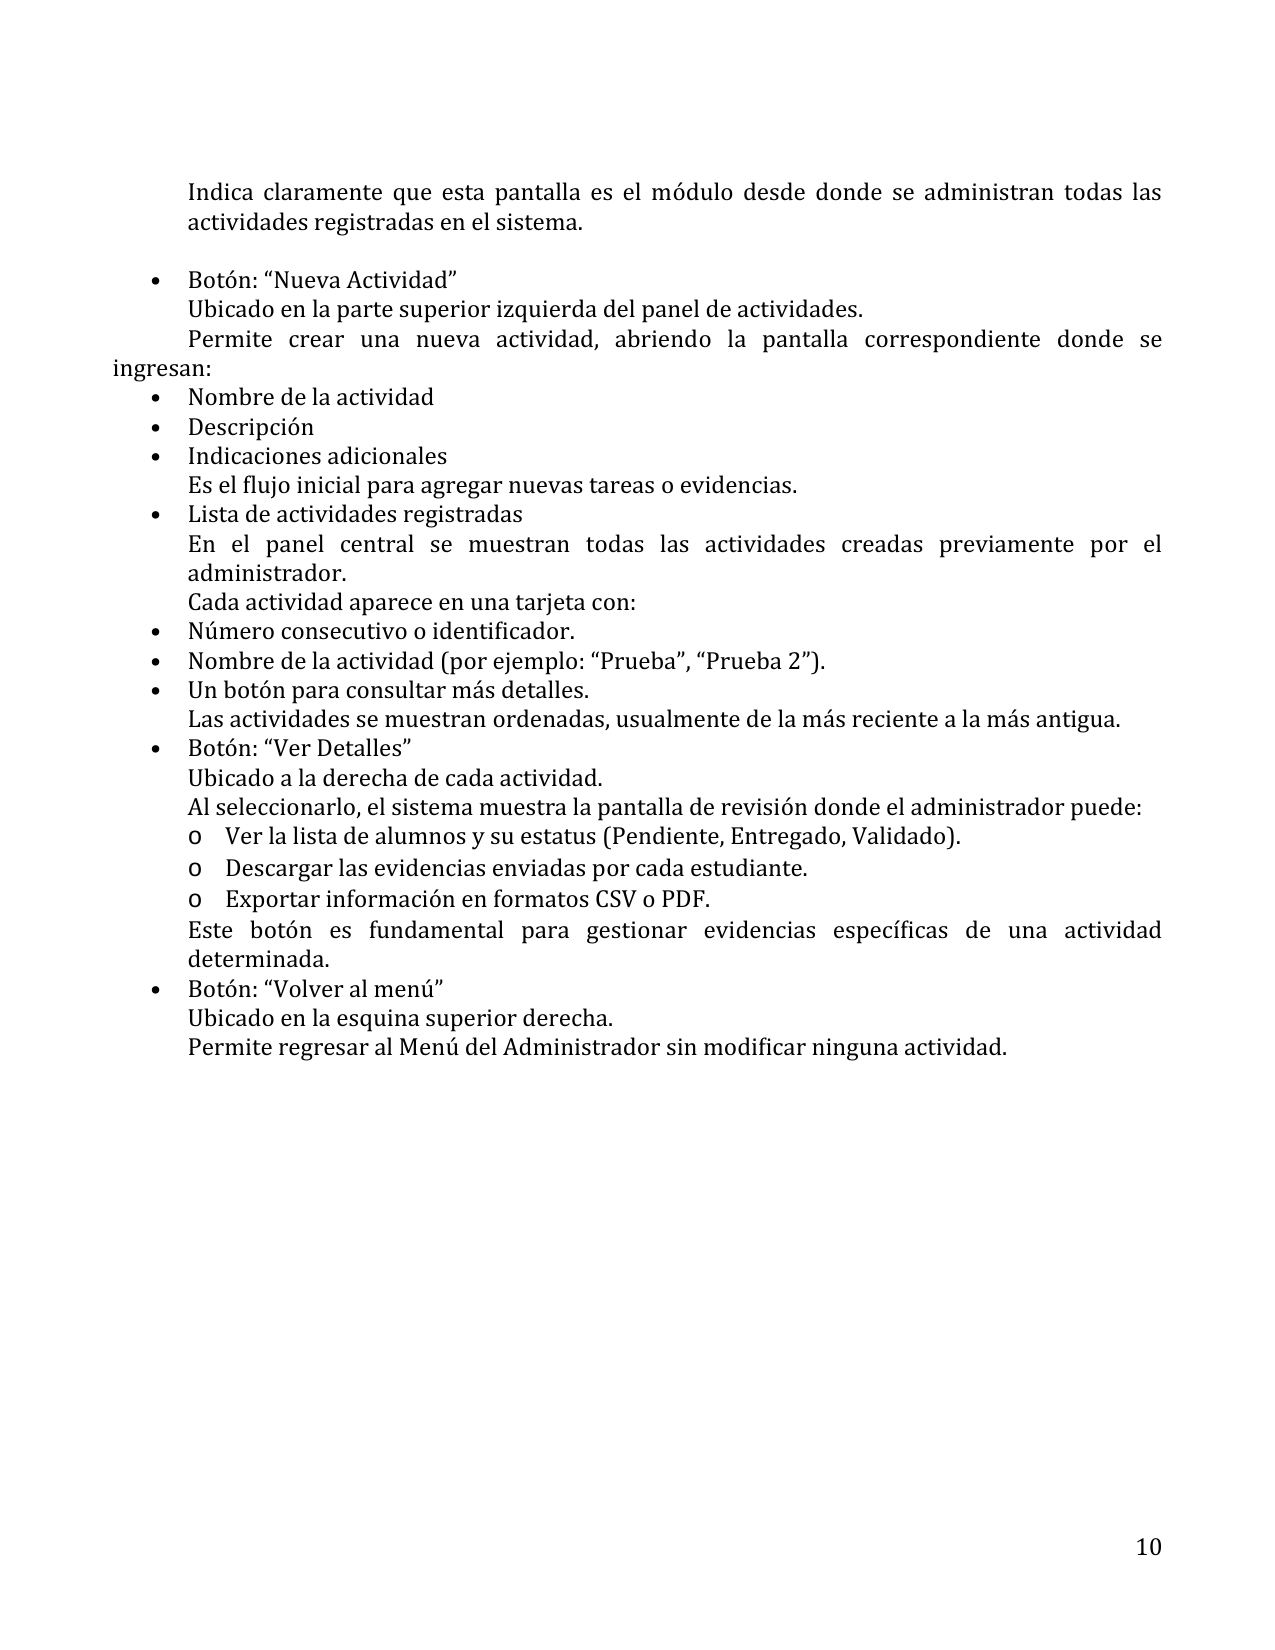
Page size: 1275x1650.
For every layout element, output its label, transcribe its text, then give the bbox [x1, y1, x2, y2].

text Al seleccionarlo, el sistema muestra la pantalla de revisión donde el administrador puede: [187, 792, 1162, 821]
list Indicaciones adicionales [150, 440, 1162, 470]
text Este botón es fundamental para gestionar evidencias específicas de una actividad determinada. [187, 915, 1162, 973]
text En el panel central se muestran todas las actividades creadas previamente por el administrador. [187, 528, 1162, 587]
list Exportar información en formatos CSV o PDF. [187, 883, 1162, 915]
text Ubicado a la derecha de cada actividad. [187, 762, 1162, 792]
list Nombre de la actividad [150, 382, 1162, 411]
list Ver la lista de alumnos y su estatus (Pendiente, Entregado, Validado). [187, 821, 1162, 852]
list Botón: “Volver al menú” [150, 973, 1162, 1002]
text Permite crear una nueva actividad, abriendo la pantalla correspondiente donde se ingresan: [112, 323, 1162, 382]
text Es el flujo inicial para agregar nuevas tareas o evidencias. [112, 470, 1162, 499]
list Lista de actividades registradas [150, 499, 1162, 528]
list Botón: “Ver Detalles” [150, 733, 1162, 762]
text Las actividades se muestran ordenadas, usualmente de la más reciente a la más antigua. [112, 704, 1162, 733]
list Número consecutivo o identificador. [150, 616, 1162, 645]
text Ubicado en la parte superior izquierda del panel de actividades. [112, 294, 1162, 323]
text Cada actividad aparece en una tarjeta con: [187, 587, 1162, 616]
text Indica claramente que esta pantalla es el módulo desde donde se administran todas las actividades registradas en el sistema. [187, 177, 1162, 236]
list Botón: “Nueva Actividad” [150, 265, 1162, 294]
list Descargar las evidencias enviadas por cada estudiante. [187, 852, 1162, 883]
list Descripción [150, 411, 1162, 440]
text Ubicado en la esquina superior derecha. [187, 1002, 1162, 1032]
list Nombre de la actividad (por ejemplo: “Prueba”, “Prueba 2”). [150, 645, 1162, 674]
text Permite regresar al Menú del Administrador sin modificar ninguna actividad. [187, 1032, 1162, 1061]
list Un botón para consultar más detalles. [150, 674, 1162, 704]
